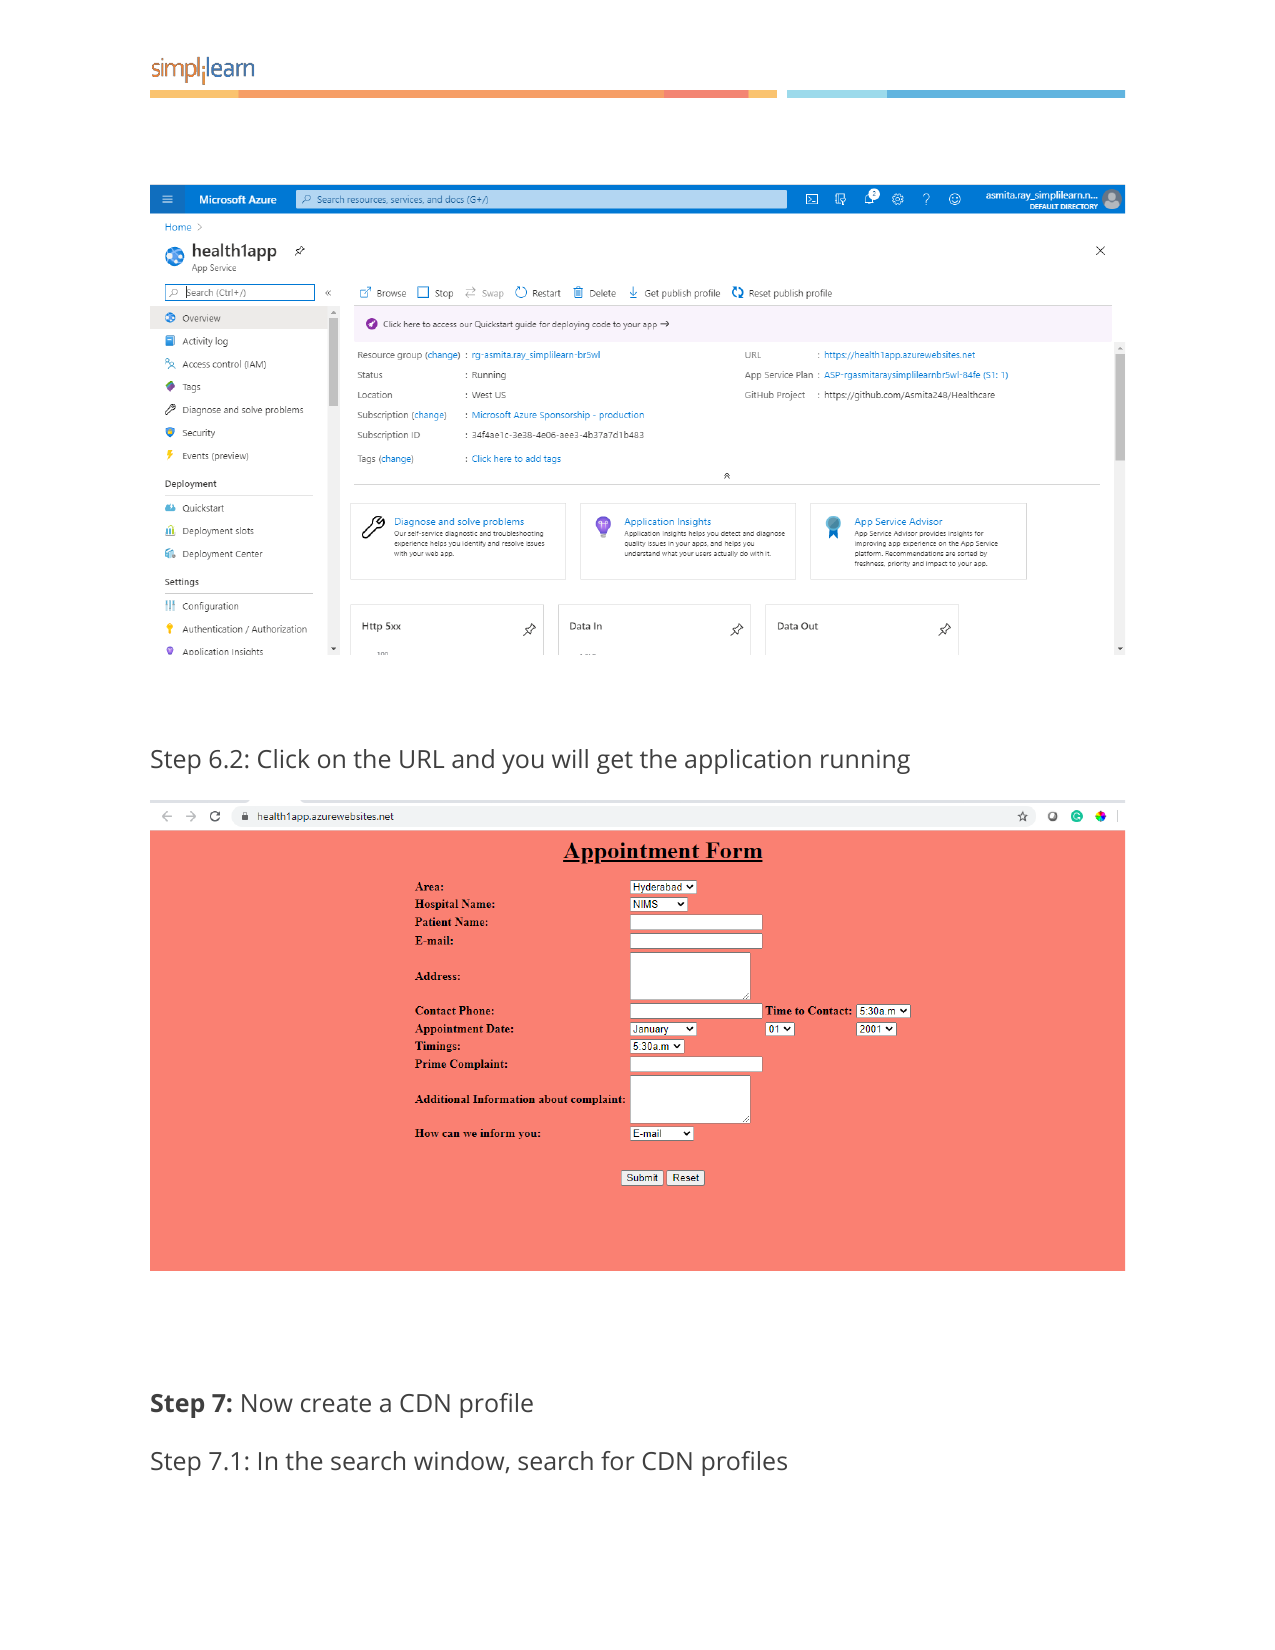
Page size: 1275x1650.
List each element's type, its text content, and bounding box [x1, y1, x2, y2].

text Step 7: Now create a CDN profile [150, 1386, 1121, 1420]
text Step 6.2: Click on the URL and you will get the application running [150, 742, 1121, 776]
text Step 7.1: In the search window, search for CDN profiles [150, 1444, 1121, 1478]
picture [150, 52, 1125, 98]
picture [150, 800, 1125, 1271]
picture [150, 184, 1125, 655]
